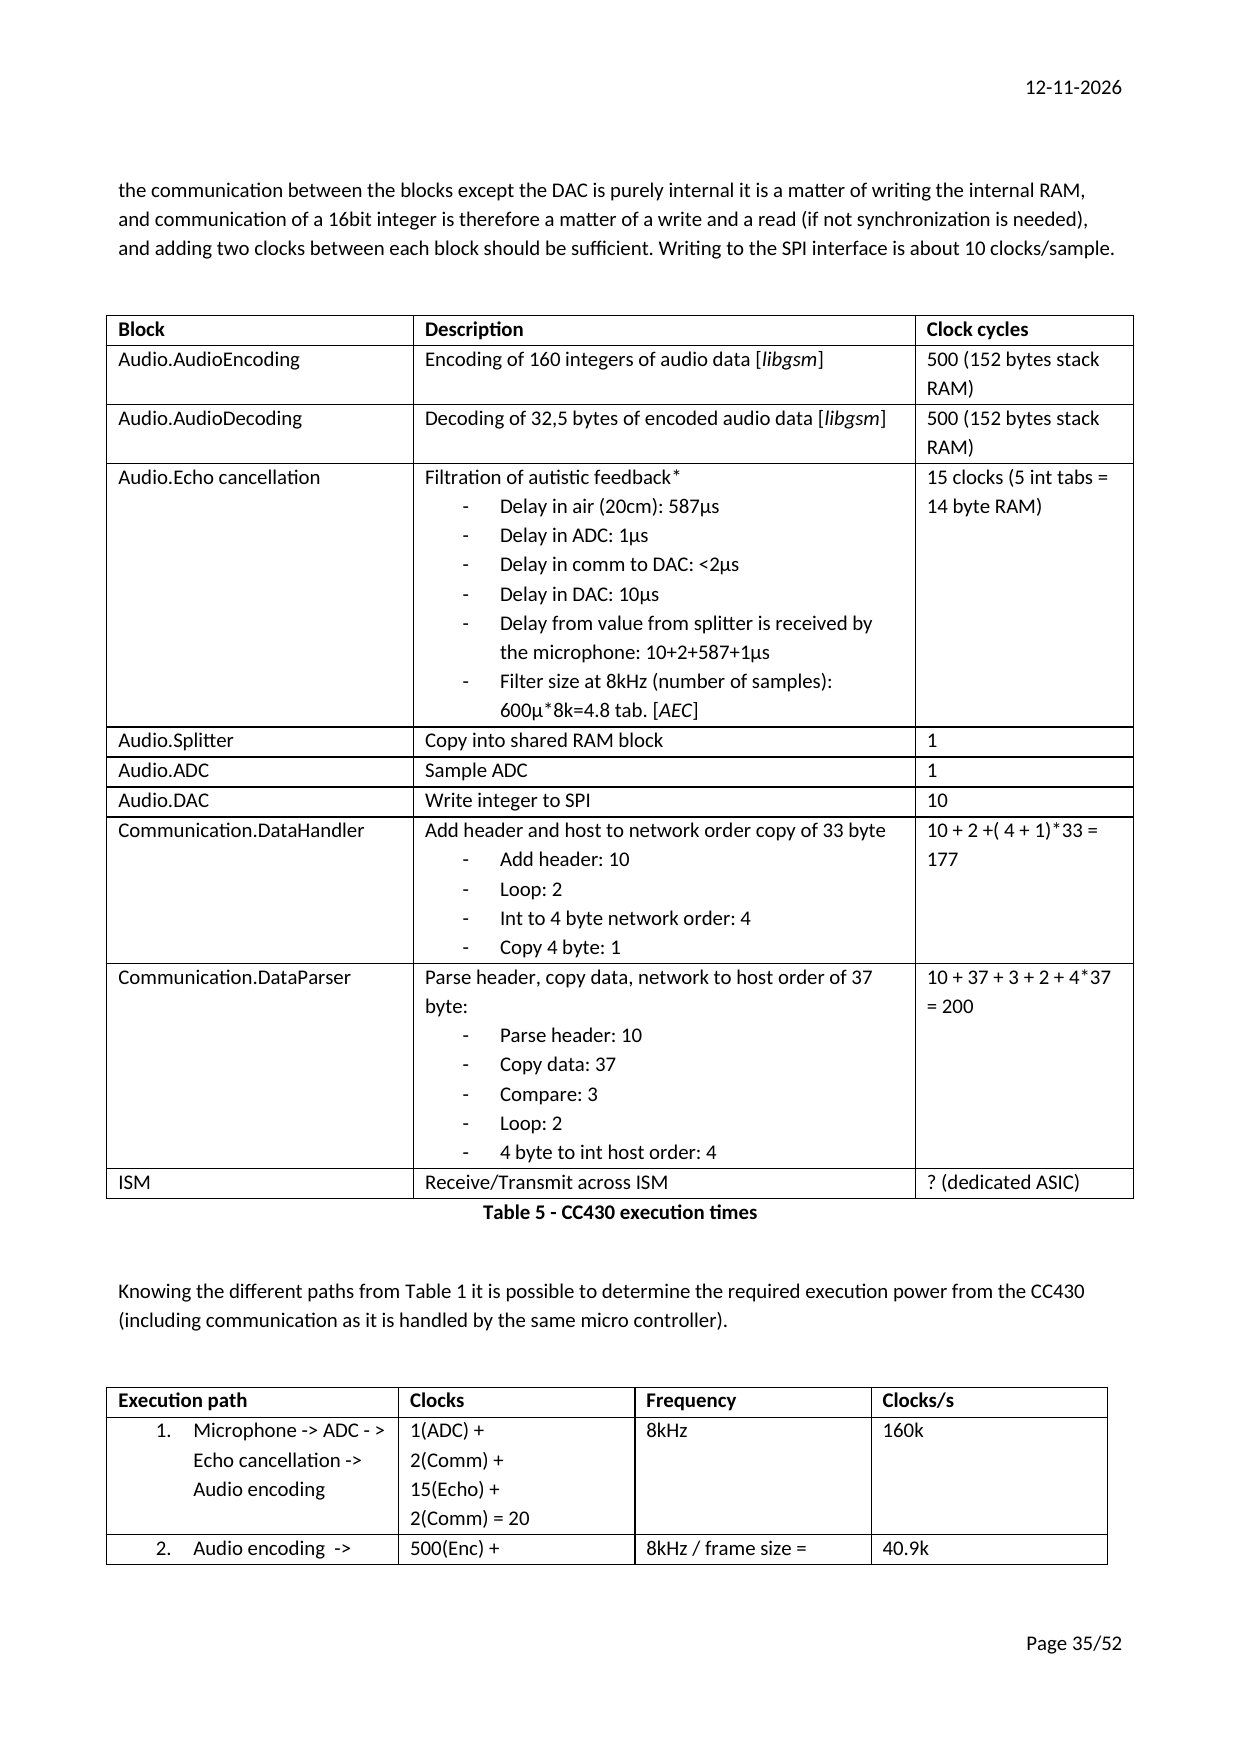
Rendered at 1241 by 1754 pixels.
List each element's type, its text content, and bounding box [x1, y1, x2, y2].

table_cell 500 (152 bytes stack RAM) [916, 405, 1133, 463]
table_cell 500 (152 bytes stack RAM) [916, 346, 1133, 404]
table_cell 160k [872, 1418, 1107, 1534]
table_cell Audio.AudioDecoding [107, 405, 413, 463]
table_cell Communication.DataParser [107, 964, 413, 1168]
text Table 5 - CC430 execution times [118, 1199, 1122, 1224]
text Knowing the different paths from Table 1 it is possible to determine the required execution power from the CC430 (including communication as it is handled by the same micro controller). [118, 1278, 1122, 1333]
table_cell Audio.Echo cancellation [107, 464, 413, 726]
table_cell 8kHz [636, 1418, 871, 1534]
table_cell Filtration of autistic feedback* Delay in air (20cm): 587µs Delay in ADC: 1µs Delay in comm to DAC: <2µs Delay in DAC: 10µs Delay from value from splitter is received by the microphone: 10+2+587+1µs Filter size at 8kHz (number of samples): 600µ*8k=4.8 tab. [AEC] [414, 464, 915, 726]
table_cell Audio.DAC [107, 788, 413, 816]
table_header Execution path [107, 1388, 398, 1417]
table_header Frequency [636, 1388, 871, 1417]
table_cell 10 [916, 788, 1133, 816]
table_cell Parse header, copy data, network to host order of 37 byte: Parse header: 10 Copy data: 37 Compare: 3 Loop: 2 4 byte to int host order: 4 [414, 964, 915, 1168]
table_cell Audio.AudioEncoding [107, 346, 413, 404]
table_header Clock cycles [916, 316, 1133, 345]
table_header Clocks/s [872, 1388, 1107, 1417]
table_cell Communication.DataHandler [107, 818, 413, 963]
table_header Description [414, 316, 915, 345]
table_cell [399, 1535, 634, 1564]
table_cell Receive/Transmit across ISM [414, 1169, 915, 1198]
table_cell Sample ADC [414, 758, 915, 786]
table_cell 15 clocks (5 int tabs = 14 byte RAM) [916, 464, 1133, 726]
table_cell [636, 1535, 871, 1564]
table_cell Write integer to SPI [414, 788, 915, 816]
table_cell 1(ADC) + 2(Comm) + 15(Echo) + 2(Comm) = 20 [399, 1418, 634, 1534]
table_cell Audio.Splitter [107, 728, 413, 756]
table_cell 40.9k [872, 1535, 1107, 1564]
table_cell Microphone -> ADC - > Echo cancellation -> Audio encoding [107, 1418, 398, 1534]
table_cell Copy into shared RAM block [414, 728, 915, 756]
table_cell Decoding of 32,5 bytes of encoded audio data [libgsm] [414, 405, 915, 463]
table_header Block [107, 316, 413, 345]
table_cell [107, 1535, 398, 1564]
table_cell 1 [916, 758, 1133, 786]
table_cell Add header and host to network order copy of 33 byte Add header: 10 Loop: 2 Int to 4 byte network order: 4 Copy 4 byte: 1 [414, 818, 915, 963]
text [118, 177, 1122, 261]
table_cell Encoding of 160 integers of audio data [libgsm] [414, 346, 915, 404]
table_cell ? (dedicated ASIC) [916, 1169, 1133, 1198]
table_cell ISM [107, 1169, 413, 1198]
table_cell 10 + 2 +( 4 + 1)*33 = 177 [916, 818, 1133, 963]
table_cell 1 [916, 728, 1133, 756]
table_cell 10 + 37 + 3 + 2 + 4*37 = 200 [916, 964, 1133, 1168]
table_cell Audio.ADC [107, 758, 413, 786]
table_header Clocks [399, 1388, 634, 1417]
